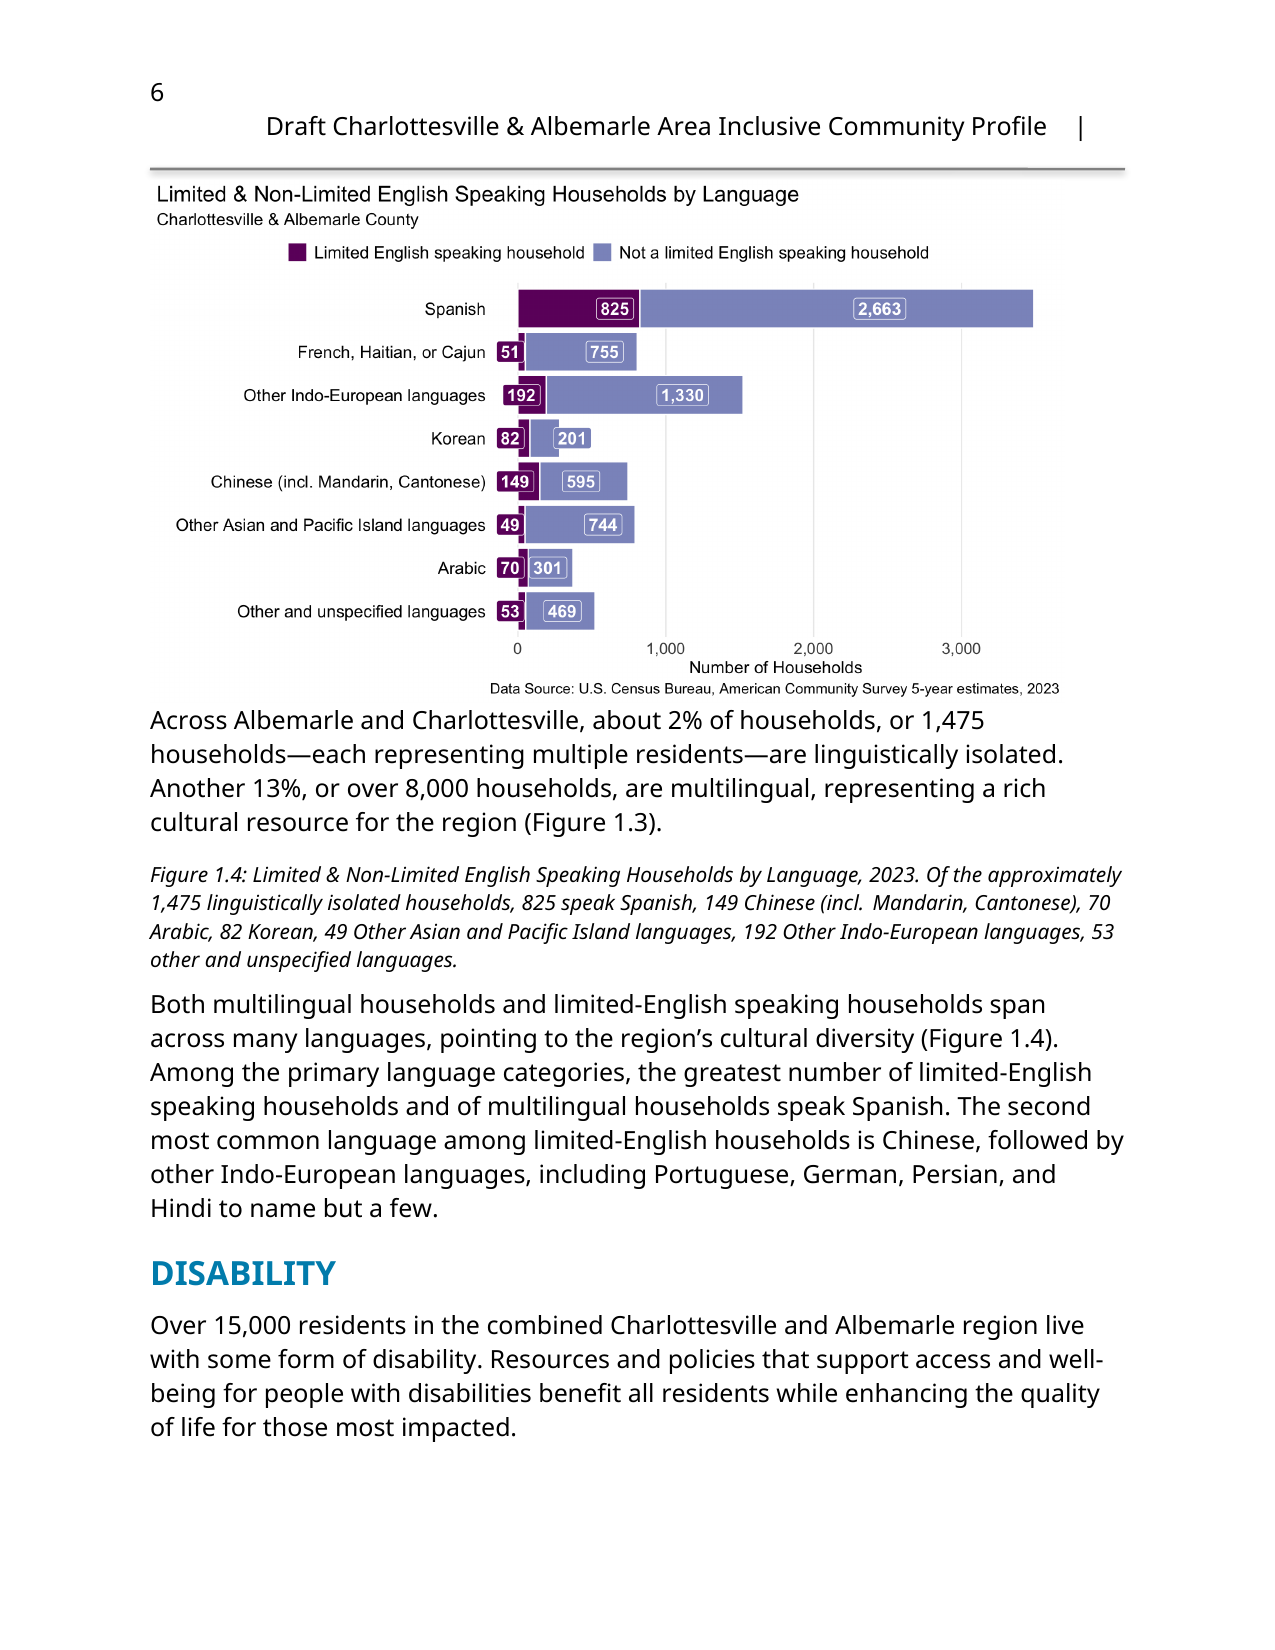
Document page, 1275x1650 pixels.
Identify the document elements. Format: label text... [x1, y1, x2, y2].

text Figure 1.4: Limited & Non-Limited English Speaking Households by Language, 2023. Of the approximately 1,475 linguistically isolated households, 825 speak Spanish, 149 Chinese (incl. Mandarin, Cantonese), 70 Arabic, 82 Korean, 49 Other Asian and Pacific Island languages, 192 Other Indo-European languages, 53 other and unspecified languages. [150, 860, 1125, 974]
picture [150, 180, 1065, 703]
subtitle Disability [150, 1250, 1125, 1295]
text Both multilingual households and limited-English speaking households span across many languages, pointing to the region’s cultural diversity (Figure 1.4). Among the primary language categories, the greatest number of limited-English speaking households and of multilingual households speak Spanish. The second most common language among limited-English households is Chinese, followed by other Indo-European languages, including Portuguese, German, Persian, and Hindi to name but a few. [150, 986, 1125, 1225]
text Over 15,000 residents in the combined Charlottesville and Albemarle region live with some form of disability. Resources and policies that support access and well-being for people with disabilities benefit all residents while enhancing the quality of life for those most impacted. [150, 1308, 1125, 1444]
